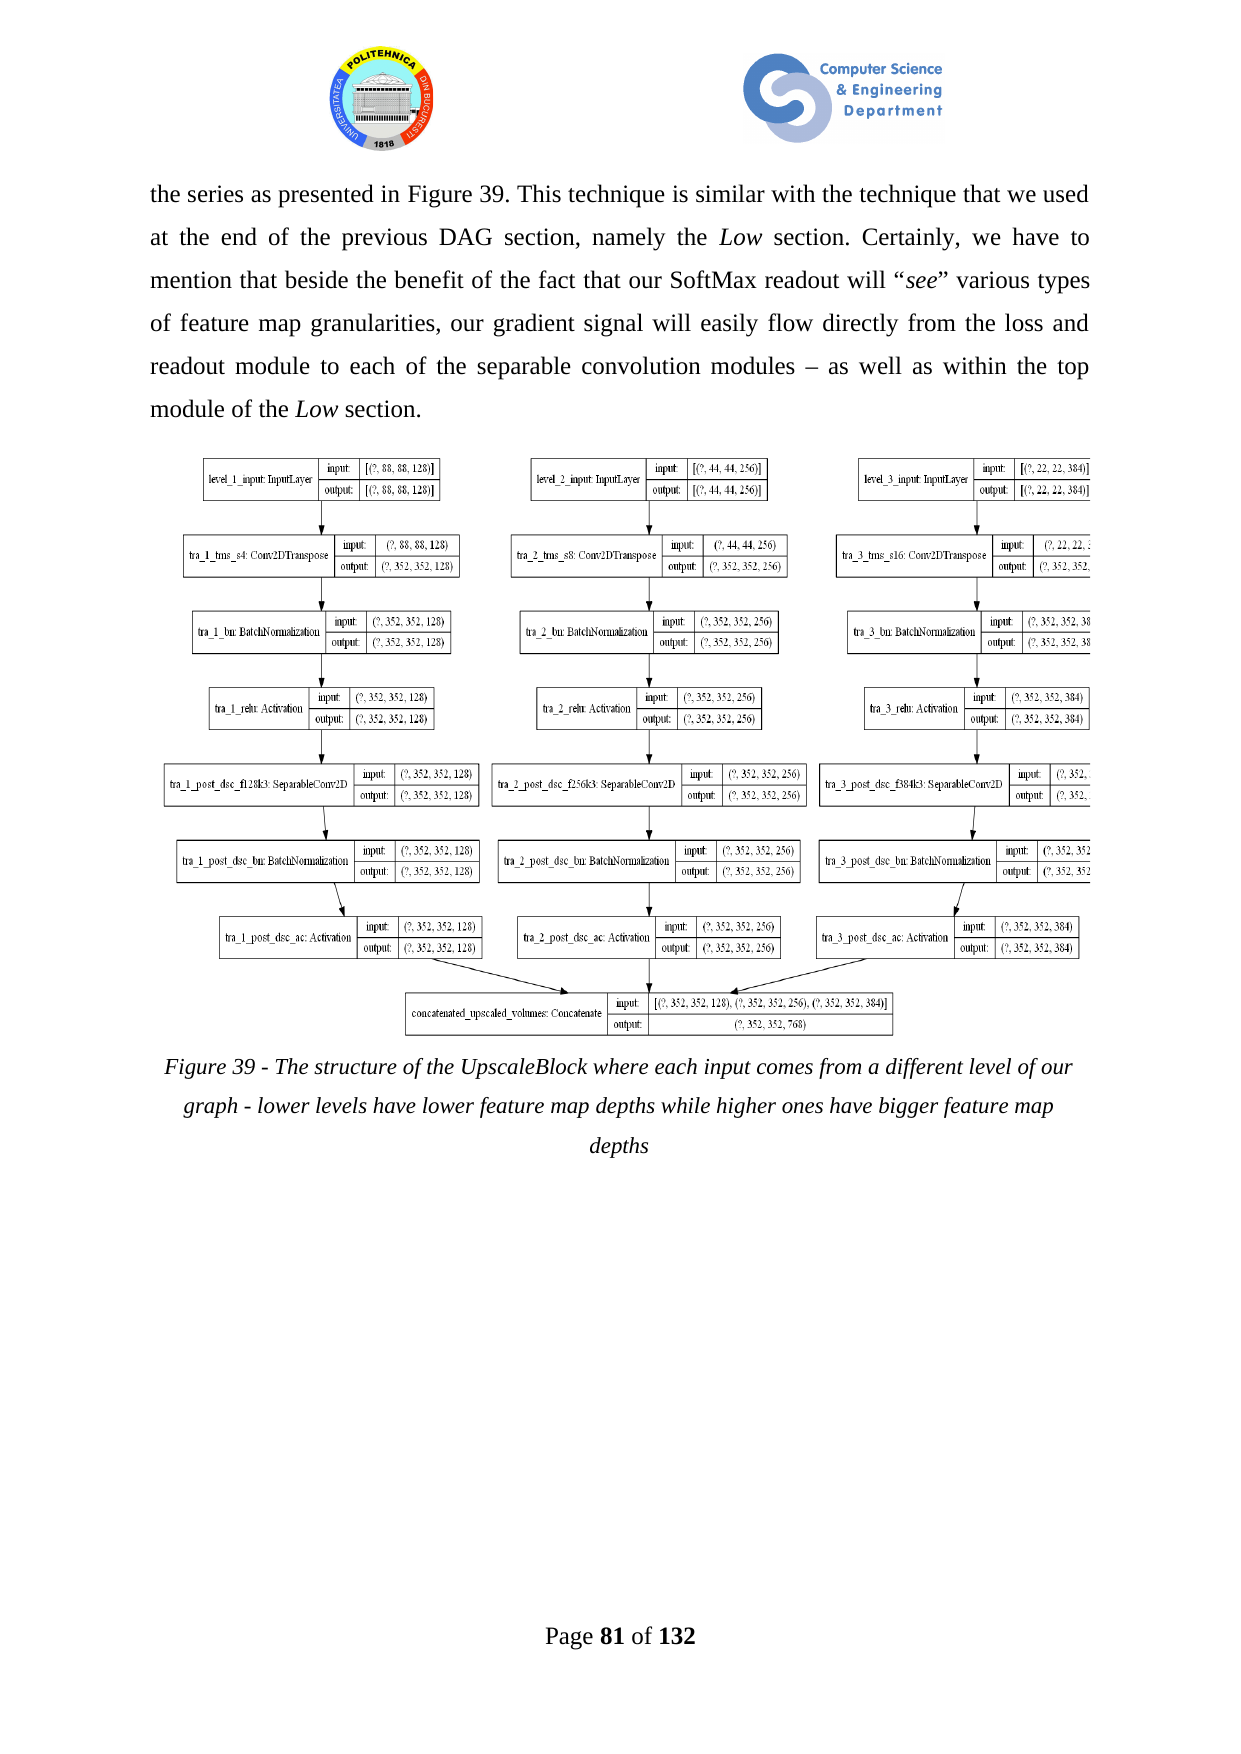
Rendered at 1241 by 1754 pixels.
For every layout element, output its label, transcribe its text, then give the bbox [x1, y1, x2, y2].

picture [329, 46, 434, 151]
picture [161, 454, 1091, 1039]
picture [742, 53, 946, 144]
table_header [150, 454, 1090, 1053]
table_cell Figure 39 - The structure of the UpscaleBlock where each input comes from a different level of our graph - lower levels have lower feature map depths while higher ones have bigger feature map depths [150, 1053, 1090, 1173]
